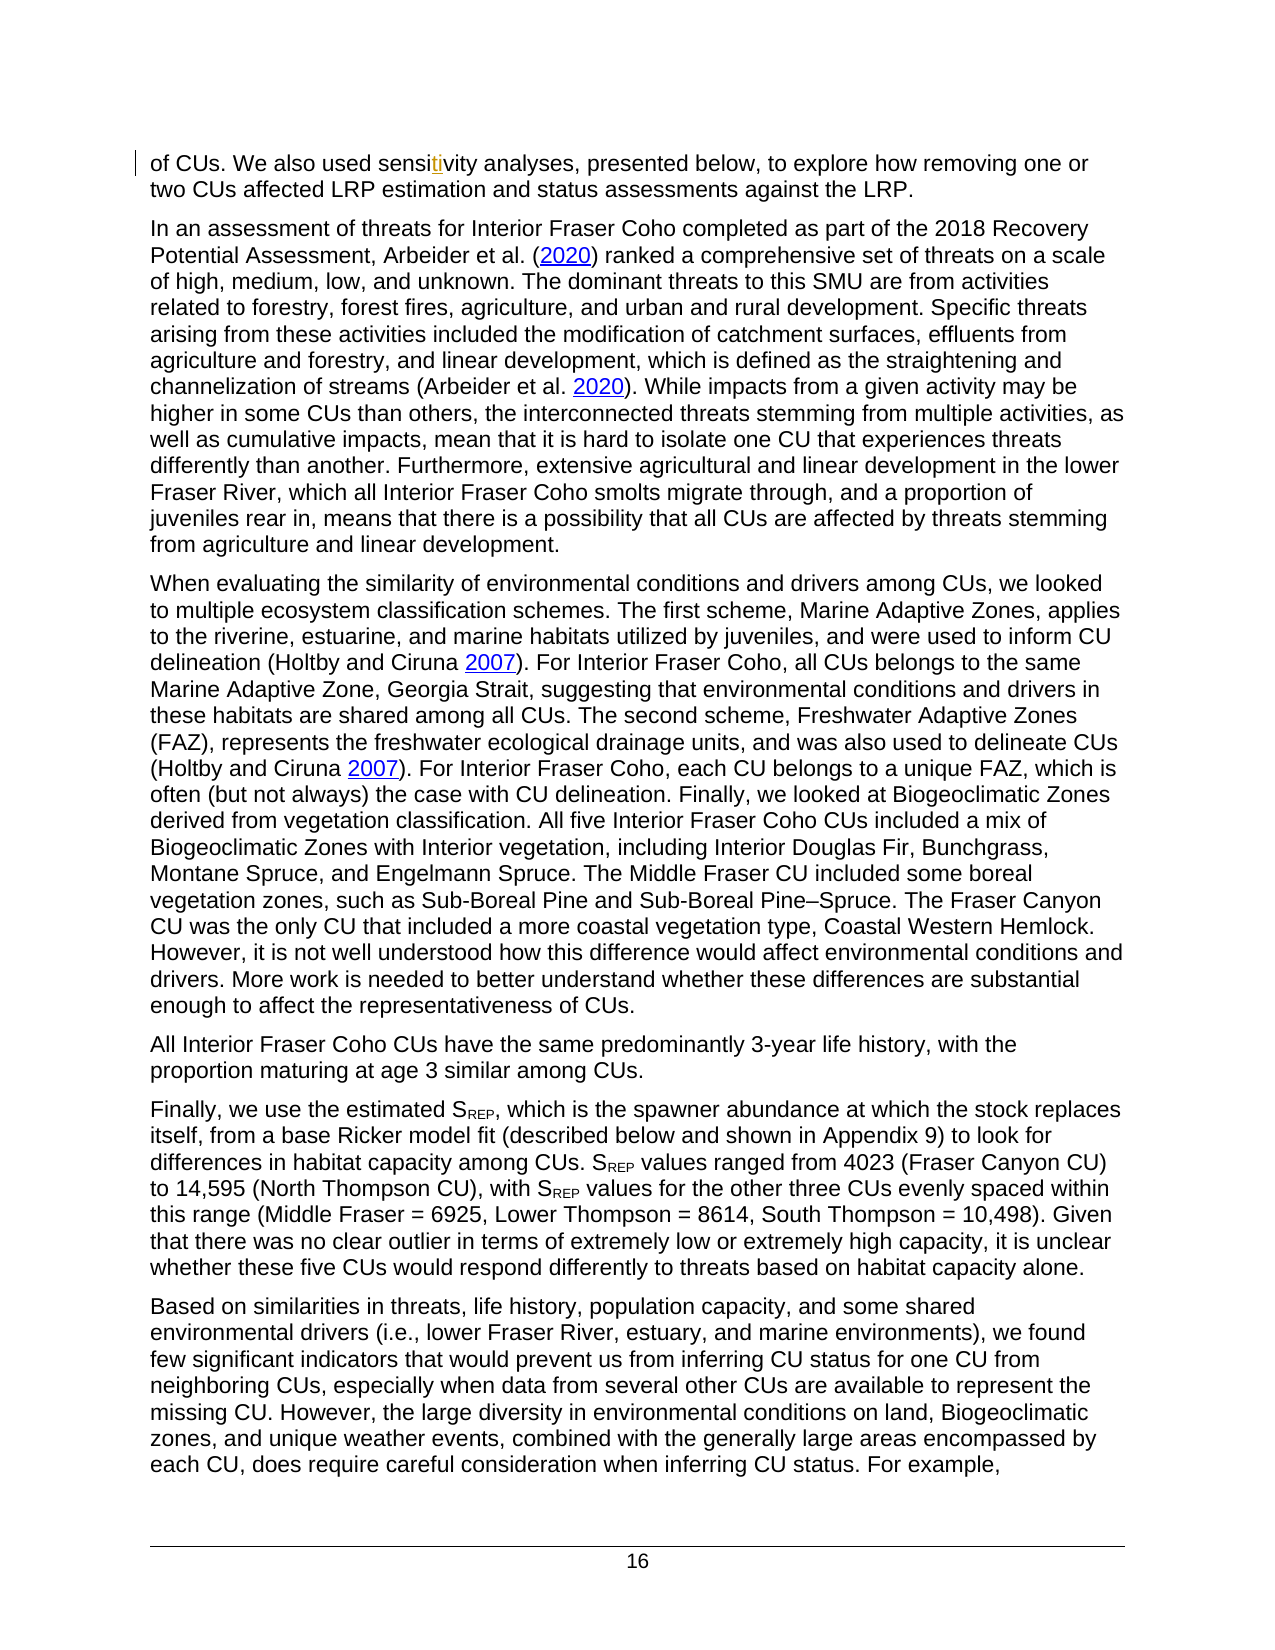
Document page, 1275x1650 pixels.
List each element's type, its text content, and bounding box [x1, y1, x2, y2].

text In an assessment of threats for Interior Fraser Coho completed as part of the 2018 Recovery Potential Assessment, Arbeider et al. (2020) ranked a comprehensive set of threats on a scale of high, medium, low, and unknown. The dominant threats to this SMU are from activities related to forestry, forest fires, agriculture, and urban and rural development. Specific threats arising from these activities included the modification of catchment surfaces, effluents from agriculture and forestry, and linear development, which is defined as the straightening and channelization of streams (Arbeider et al. 2020). While impacts from a given activity may be higher in some CUs than others, the interconnected threats stemming from multiple activities, as well as cumulative impacts, mean that it is hard to isolate one CU that experiences threats differently than another. Furthermore, extensive agricultural and linear development in the lower Fraser River, which all Interior Fraser Coho smolts migrate through, and a proportion of juveniles rear in, means that there is a possibility that all CUs are affected by threats stemming from agriculture and linear development. [150, 215, 1125, 558]
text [150, 1293, 1125, 1477]
text When evaluating the similarity of environmental conditions and drivers among CUs, we looked to multiple ecosystem classification schemes. The first scheme, Marine Adaptive Zones, applies to the riverine, estuarine, and marine habitats utilized by juveniles, and were used to inform CU delineation (Holtby and Ciruna 2007). For Interior Fraser Coho, all CUs belongs to the same Marine Adaptive Zone, Georgia Strait, suggesting that environmental conditions and drivers in these habitats are shared among all CUs. The second scheme, Freshwater Adaptive Zones (FAZ), represents the freshwater ecological drainage units, and was also used to delineate CUs (Holtby and Ciruna 2007). For Interior Fraser Coho, each CU belongs to a unique FAZ, which is often (but not always) the case with CU delineation. Finally, we looked at Biogeoclimatic Zones derived from vegetation classification. All five Interior Fraser Coho CUs included a mix of Biogeoclimatic Zones with Interior vegetation, including Interior Douglas Fir, Bunchgrass, Montane Spruce, and Engelmann Spruce. The Middle Fraser CU included some boreal vegetation zones, such as Sub-Boreal Pine and Sub-Boreal Pine–Spruce. The Fraser Canyon CU was the only CU that included a more coastal vegetation type, Coastal Western Hemlock. However, it is not well understood how this difference would affect environmental conditions and drivers. More work is needed to better understand whether these differences are substantial enough to affect the representativeness of CUs. [150, 570, 1125, 1018]
text Finally, we use the estimated SREP, which is the spawner abundance at which the stock replaces itself, from a base Ricker model fit (described below and shown in Appendix 9) to look for differences in habitat capacity among CUs. SREP values ranged from 4023 (Fraser Canyon CU) to 14,595 (North Thompson CU), with SREP values for the other three CUs evenly spaced within this range (Middle Fraser = 6925, Lower Thompson = 8614, South Thompson = 10,498). Given that there was no clear outlier in terms of extremely low or extremely high capacity, it is unclear whether these five CUs would respond differently to threats based on habitat capacity alone. [150, 1096, 1125, 1281]
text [150, 150, 1125, 203]
text All Interior Fraser Coho CUs have the same predominantly 3-year life history, with the proportion maturing at age 3 similar among CUs. [150, 1031, 1125, 1083]
